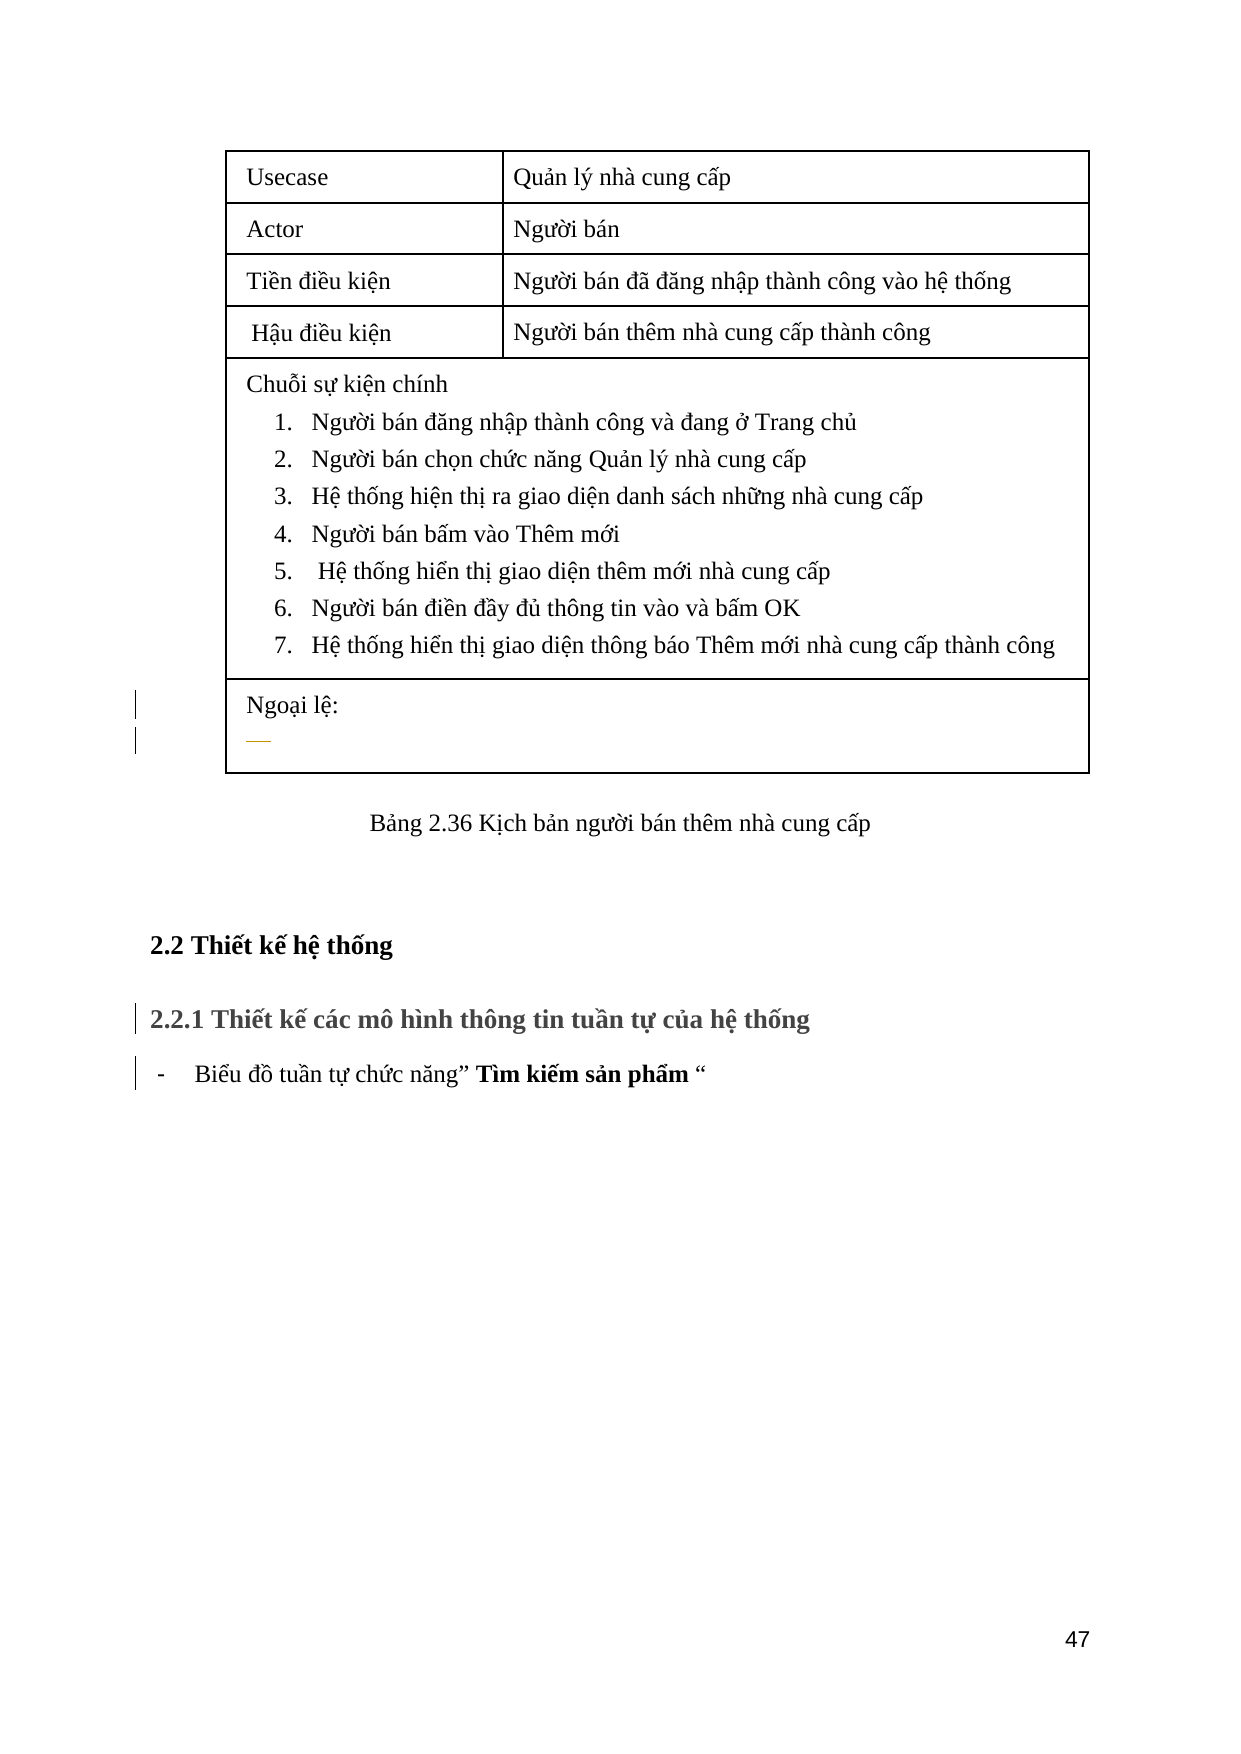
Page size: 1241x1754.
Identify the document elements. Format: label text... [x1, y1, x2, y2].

list Biểu đồ tuần tự chức năng” Tìm kiếm sản phẩm “ [157, 1056, 1090, 1090]
subtitle 2.2 Thiết kế hệ thống [150, 929, 1090, 961]
table_cell Chuỗi sự kiện chính Người bán đăng nhập thành công và đang ở Trang chủ Người bán chọn chức năng Quản lý nhà cung cấp Hệ thống hiện thị ra giao diện danh sách những nhà cung cấp Người bán bấm vào Thêm mới Hệ thống hiển thị giao diện thêm mới nhà cung cấp Người bán điền đầy đủ thông tin vào và bấm OK Hệ thống hiển thị giao diện thông báo Thêm mới nhà cung cấp thành công [227, 359, 1088, 677]
table_cell Actor [227, 204, 502, 253]
subtitle 2.2.1 Thiết kế các mô hình thông tin tuần tự của hệ thống [150, 1003, 1090, 1034]
text Bảng 2.36 Kịch bản người bán thêm nhà cung cấp [150, 808, 1090, 837]
table_cell Hậu điều kiện [227, 307, 502, 357]
table_cell Người bán đã đăng nhập thành công vào hệ thống [504, 255, 1088, 305]
table_cell Người bán [504, 204, 1088, 253]
table_cell Người bán thêm nhà cung cấp thành công [504, 307, 1088, 357]
table_header Quản lý nhà cung cấp [504, 152, 1088, 202]
table_cell Ngoại lệ: [227, 680, 1088, 772]
table_cell Tiền điều kiện [227, 255, 502, 305]
table_header Usecase [227, 152, 502, 202]
